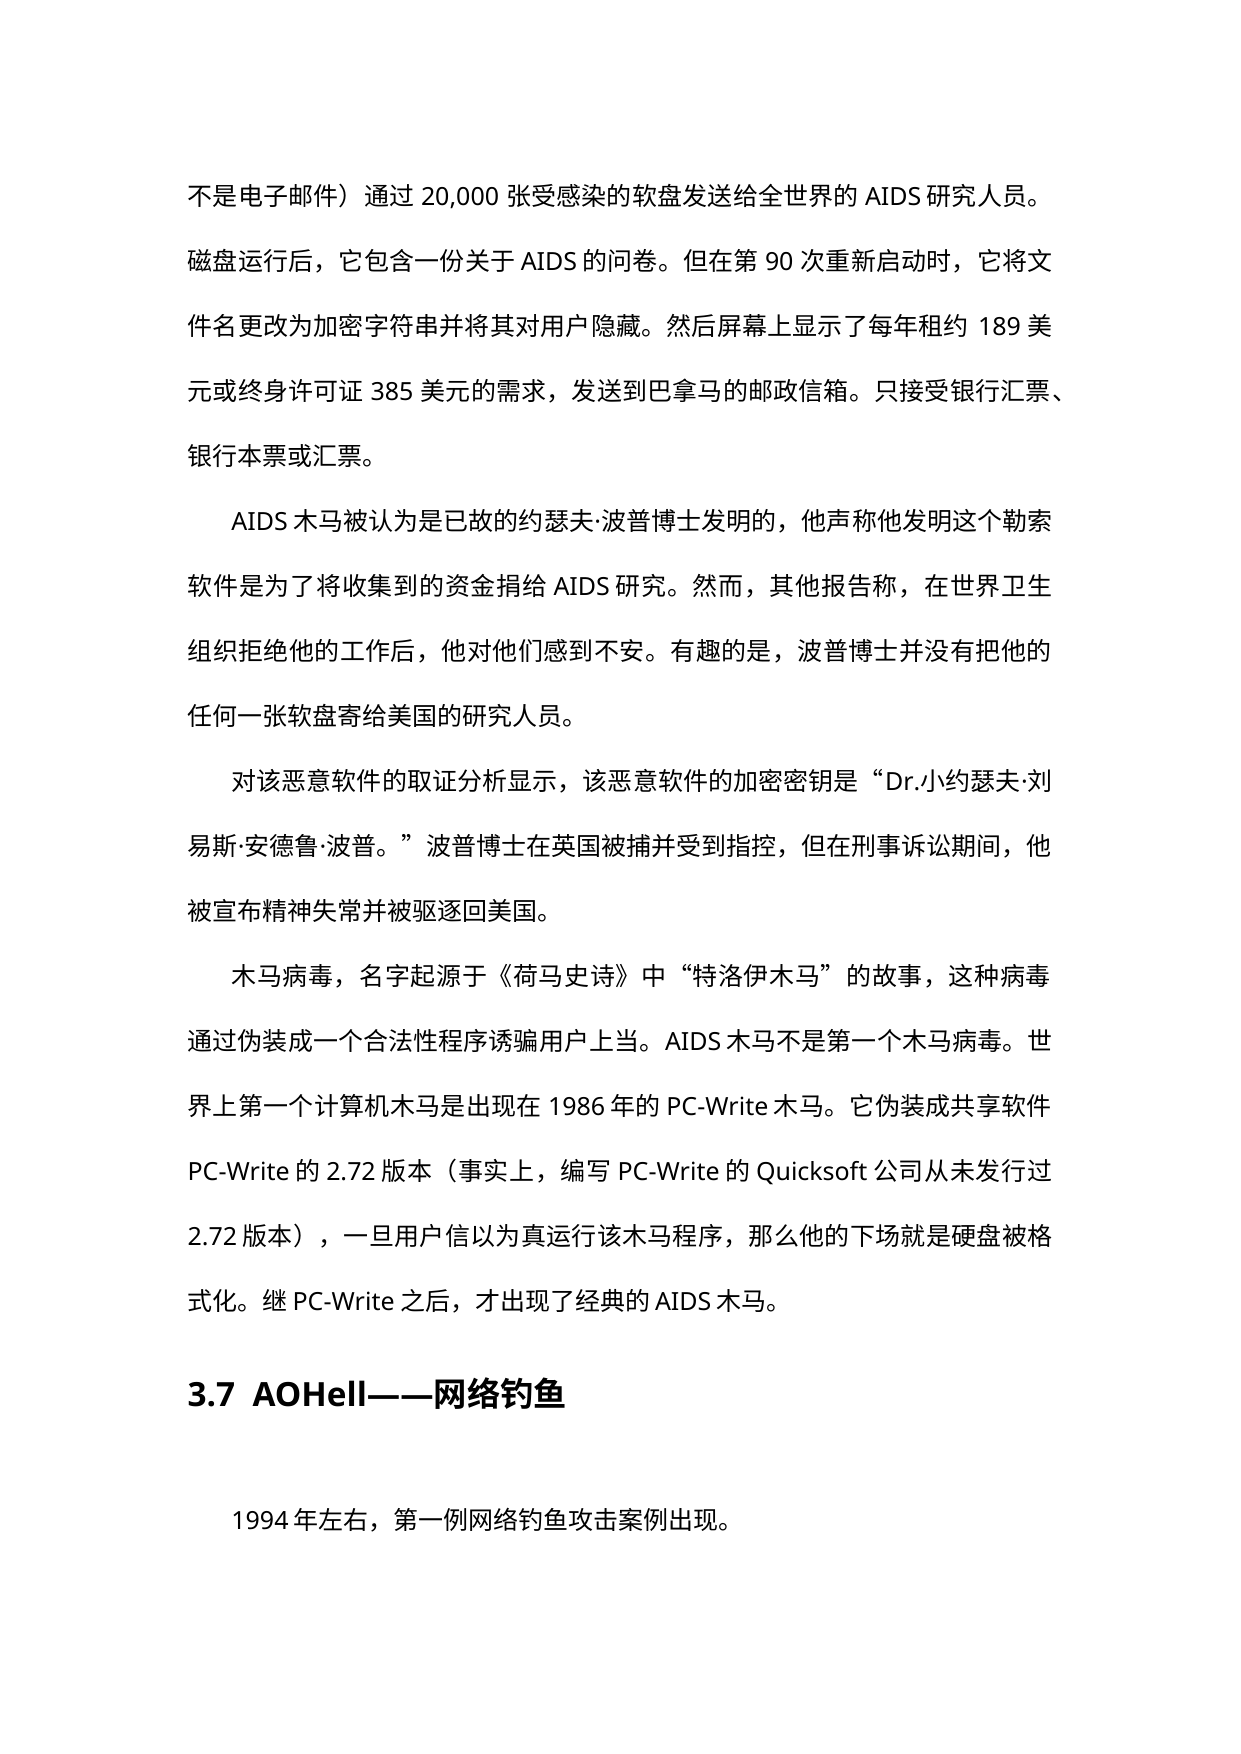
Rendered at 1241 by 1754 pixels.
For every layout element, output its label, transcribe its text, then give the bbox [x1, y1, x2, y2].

subtitle 3.7 AOHell——网络钓鱼 [187, 1359, 1053, 1424]
text 1994年左右，第一例网络钓鱼攻击案例出现。 [187, 1486, 1053, 1551]
text 对该恶意软件的取证分析显示，该恶意软件的加密密钥是“Dr.小约瑟夫·刘易斯·安德鲁·波普。”波普博士在英国被捕并受到指控，但在刑事诉讼期间，他被宣布精神失常并被驱逐回美国。 [187, 747, 1053, 942]
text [187, 162, 1053, 487]
text 木马病毒，名字起源于《荷马史诗》中“特洛伊木马”的故事，这种病毒通过伪装成一个合法性程序诱骗用户上当。AIDS木马不是第一个木马病毒。世界上第一个计算机木马是出现在1986年的PC-Write木马。它伪装成共享软件PC-Write的2.72版本（事实上，编写PC-Write的Quicksoft公司从未发行过2.72版本），一旦用户信以为真运行该木马程序，那么他的下场就是硬盘被格式化。继PC-Write之后，才出现了经典的AIDS木马。 [187, 942, 1053, 1332]
text AIDS木马被认为是已故的约瑟夫·波普博士发明的，他声称他发明这个勒索软件是为了将收集到的资金捐给AIDS研究。然而，其他报告称，在世界卫生组织拒绝他的工作后，他对他们感到不安。有趣的是，波普博士并没有把他的任何一张软盘寄给美国的研究人员。 [187, 487, 1053, 747]
